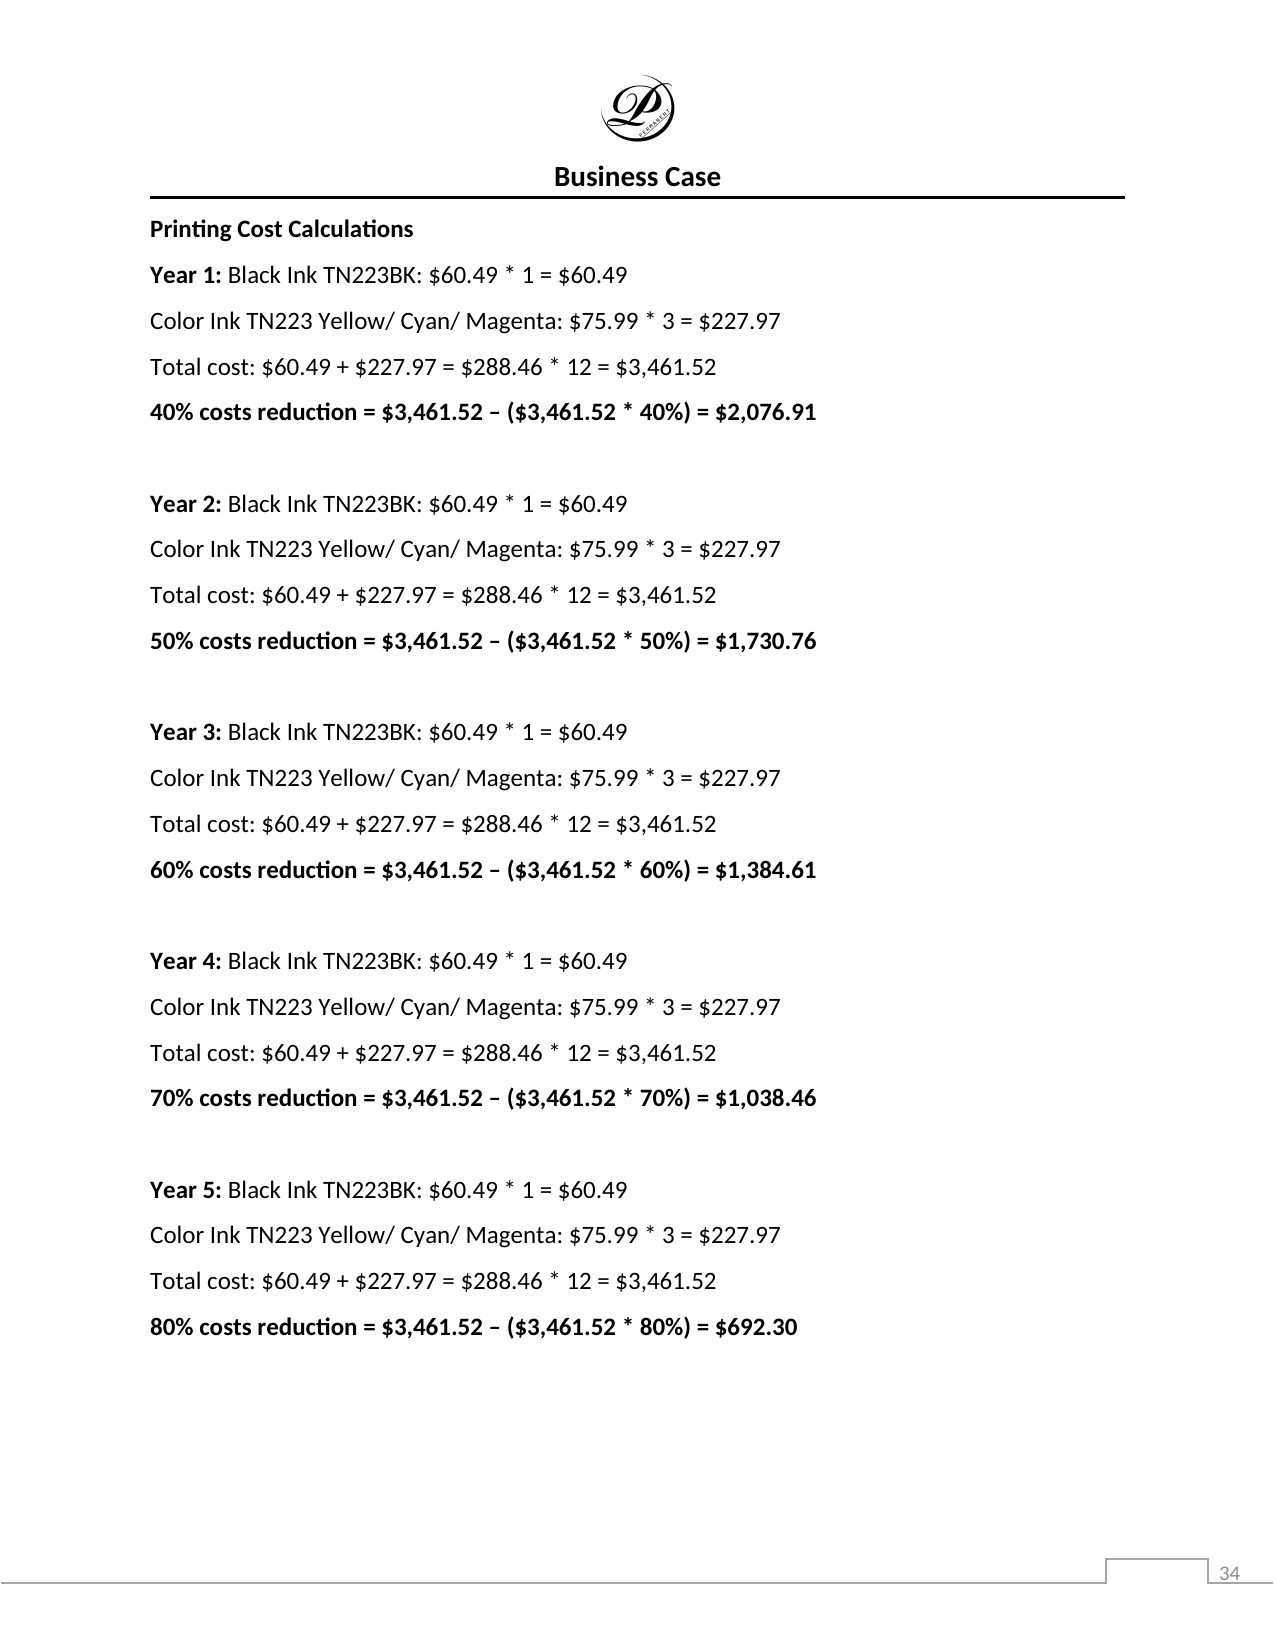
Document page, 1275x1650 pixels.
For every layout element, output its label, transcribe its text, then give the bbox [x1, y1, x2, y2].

text Total cost: $60.49 + $227.97 = $288.46 * 12 = $3,461.52 [150, 808, 1125, 838]
text 80% costs reduction = $3,461.52 – ($3,461.52 * 80%) = $692.30 [150, 1311, 1125, 1342]
text Total cost: $60.49 + $227.97 = $288.46 * 12 = $3,461.52 [150, 1265, 1125, 1296]
text Year 5: Black Ink TN223BK: $60.49 * 1 = $60.49 [150, 1174, 1125, 1204]
text Color Ink TN223 Yellow/ Cyan/ Magenta: $75.99 * 3 = $227.97 [150, 305, 1125, 336]
picture [593, 75, 682, 143]
text Color Ink TN223 Yellow/ Cyan/ Magenta: $75.99 * 3 = $227.97 [150, 762, 1125, 793]
text 60% costs reduction = $3,461.52 – ($3,461.52 * 60%) = $1,384.61 [150, 854, 1125, 884]
text Color Ink TN223 Yellow/ Cyan/ Magenta: $75.99 * 3 = $227.97 [150, 991, 1125, 1021]
text Color Ink TN223 Yellow/ Cyan/ Magenta: $75.99 * 3 = $227.97 [150, 534, 1125, 564]
text Year 3: Black Ink TN223BK: $60.49 * 1 = $60.49 [150, 717, 1125, 747]
text Year 1: Black Ink TN223BK: $60.49 * 1 = $60.49 [150, 259, 1125, 290]
text 70% costs reduction = $3,461.52 – ($3,461.52 * 70%) = $1,038.46 [150, 1082, 1125, 1113]
text Total cost: $60.49 + $227.97 = $288.46 * 12 = $3,461.52 [150, 579, 1125, 610]
text Total cost: $60.49 + $227.97 = $288.46 * 12 = $3,461.52 [150, 351, 1125, 381]
text 40% costs reduction = $3,461.52 – ($3,461.52 * 40%) = $2,076.91 [150, 396, 1125, 427]
text Total cost: $60.49 + $227.97 = $288.46 * 12 = $3,461.52 [150, 1037, 1125, 1067]
text 50% costs reduction = $3,461.52 – ($3,461.52 * 50%) = $1,730.76 [150, 625, 1125, 656]
text Year 4: Black Ink TN223BK: $60.49 * 1 = $60.49 [150, 945, 1125, 976]
text Color Ink TN223 Yellow/ Cyan/ Magenta: $75.99 * 3 = $227.97 [150, 1219, 1125, 1250]
text Year 2: Black Ink TN223BK: $60.49 * 1 = $60.49 [150, 488, 1125, 518]
text Printing Cost Calculations [150, 213, 1125, 244]
